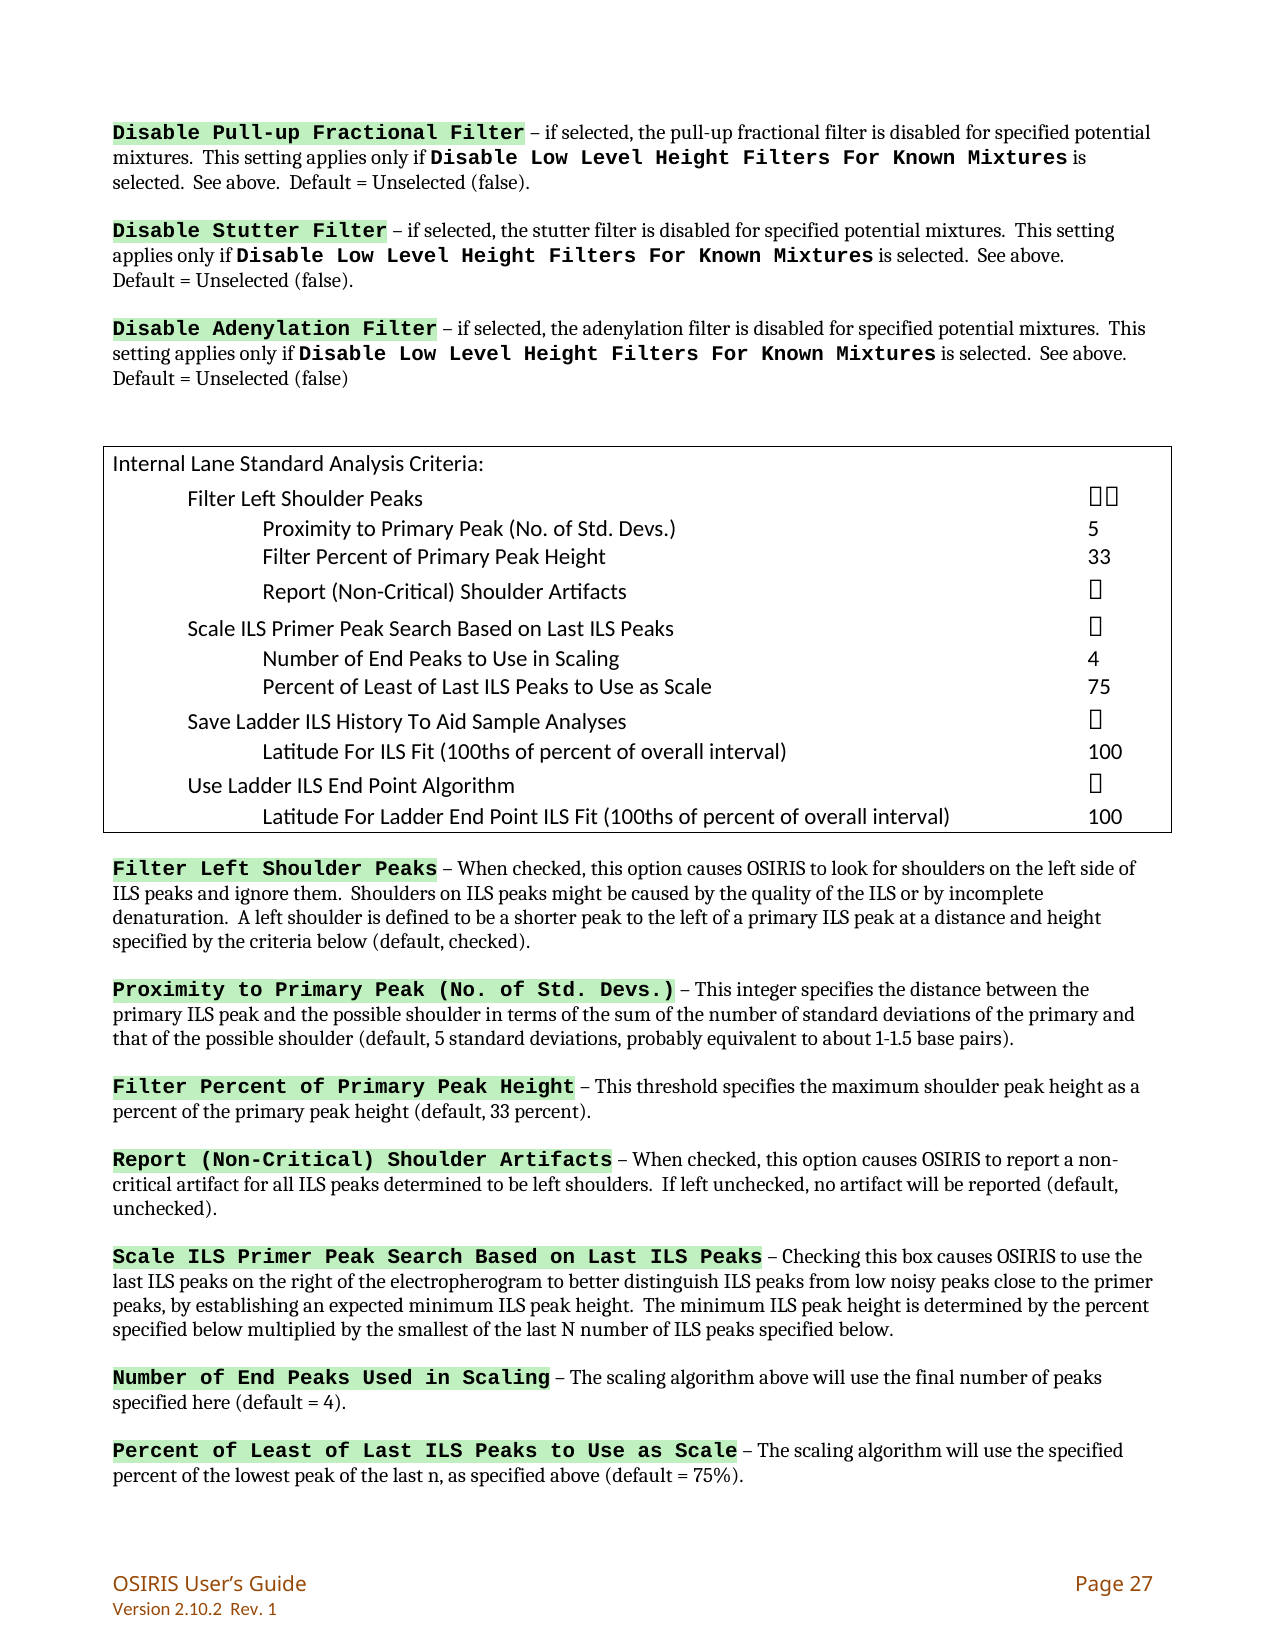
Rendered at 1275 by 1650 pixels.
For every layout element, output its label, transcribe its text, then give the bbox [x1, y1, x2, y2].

text Latitude For Ladder End Point ILS Fit (100ths of percent of overall interval) 100 [104, 799, 1171, 832]
text Internal Lane Standard Analysis Criteria: [104, 447, 1171, 477]
text Proximity to Primary Peak (No. of Std. Devs.) 5 [112, 514, 1162, 542]
text Save Ladder ILS History To Aid Sample Analyses  [112, 700, 1162, 737]
text Filter Percent of Primary Peak Height – This threshold specifies the maximum shoulder peak height as a percent of the primary peak height (default, 33 percent). [112, 1075, 1162, 1124]
text Percent of Least of Last ILS Peaks to Use as Scale 75 [112, 672, 1162, 700]
text Disable Adenylation Filter – if selected, the adenylation filter is disabled for specified potential mixtures. This setting applies only if Disable Low Level Height Filters For Known Mixtures is selected. See above. Default = Unselected (false) [112, 316, 1162, 390]
text Filter Left Shoulder Peaks – When checked, this option causes OSIRIS to look for shoulders on the left side of ILS peaks and ignore them. Shoulders on ILS peaks might be caused by the quality of the ILS or by incomplete denaturation. A left shoulder is defined to be a shorter peak to the left of a primary ILS peak at a distance and height specified by the criteria below (default, checked). [112, 857, 1162, 954]
text Filter Percent of Primary Peak Height 33 [112, 542, 1162, 570]
text Disable Stutter Filter – if selected, the stutter filter is disabled for specified potential mixtures. This setting applies only if Disable Low Level Height Filters For Known Mixtures is selected. See above. [112, 218, 1162, 268]
text Proximity to Primary Peak (No. of Std. Devs.) – This integer specifies the distance between the primary ILS peak and the possible shoulder in terms of the sum of the number of standard deviations of the primary and that of the possible shoulder (default, 5 standard deviations, probably equivalent to about 1-1.5 base pairs). [112, 978, 1162, 1051]
text Report (Non-Critical) Shoulder Artifacts – When checked, this option causes OSIRIS to report a non-critical artifact for all ILS peaks determined to be left shoulders. If left unchecked, no artifact will be reported (default, unchecked). [112, 1148, 1162, 1221]
text Number of End Peaks Used in Scaling – The scaling algorithm above will use the final number of peaks specified here (default = 4). [112, 1365, 1162, 1414]
text Disable Pull-up Fractional Filter – if selected, the pull-up fractional filter is disabled for specified potential mixtures. This setting applies only if Disable Low Level Height Filters For Known Mixtures is selected. See above. Default = Unselected (false). [112, 120, 1162, 194]
text Scale ILS Primer Peak Search Based on Last ILS Peaks – Checking this box causes OSIRIS to use the last ILS peaks on the right of the electropherogram to better distinguish ILS peaks from low noisy peaks close to the primer peaks, by establishing an expected minimum ILS peak height. The minimum ILS peak height is determined by the percent specified below multiplied by the smallest of the last N number of ILS peaks specified below. [112, 1244, 1162, 1341]
text Percent of Least of Last ILS Peaks to Use as Scale – The scaling algorithm will use the specified percent of the lowest peak of the last n, as specified above (default = 75%). [112, 1438, 1162, 1487]
text Default = Unselected (false). [112, 268, 1162, 292]
text Number of End Peaks to Use in Scaling 4 [112, 644, 1162, 672]
text Scale ILS Primer Peak Search Based on Last ILS Peaks  [112, 607, 1162, 644]
text Report (Non-Critical) Shoulder Artifacts  [112, 570, 1162, 607]
text Latitude For ILS Fit (100ths of percent of overall interval) 100 [112, 737, 1162, 765]
text Filter Left Shoulder Peaks  [112, 477, 1162, 514]
text Use Ladder ILS End Point Algorithm  [112, 765, 1162, 799]
